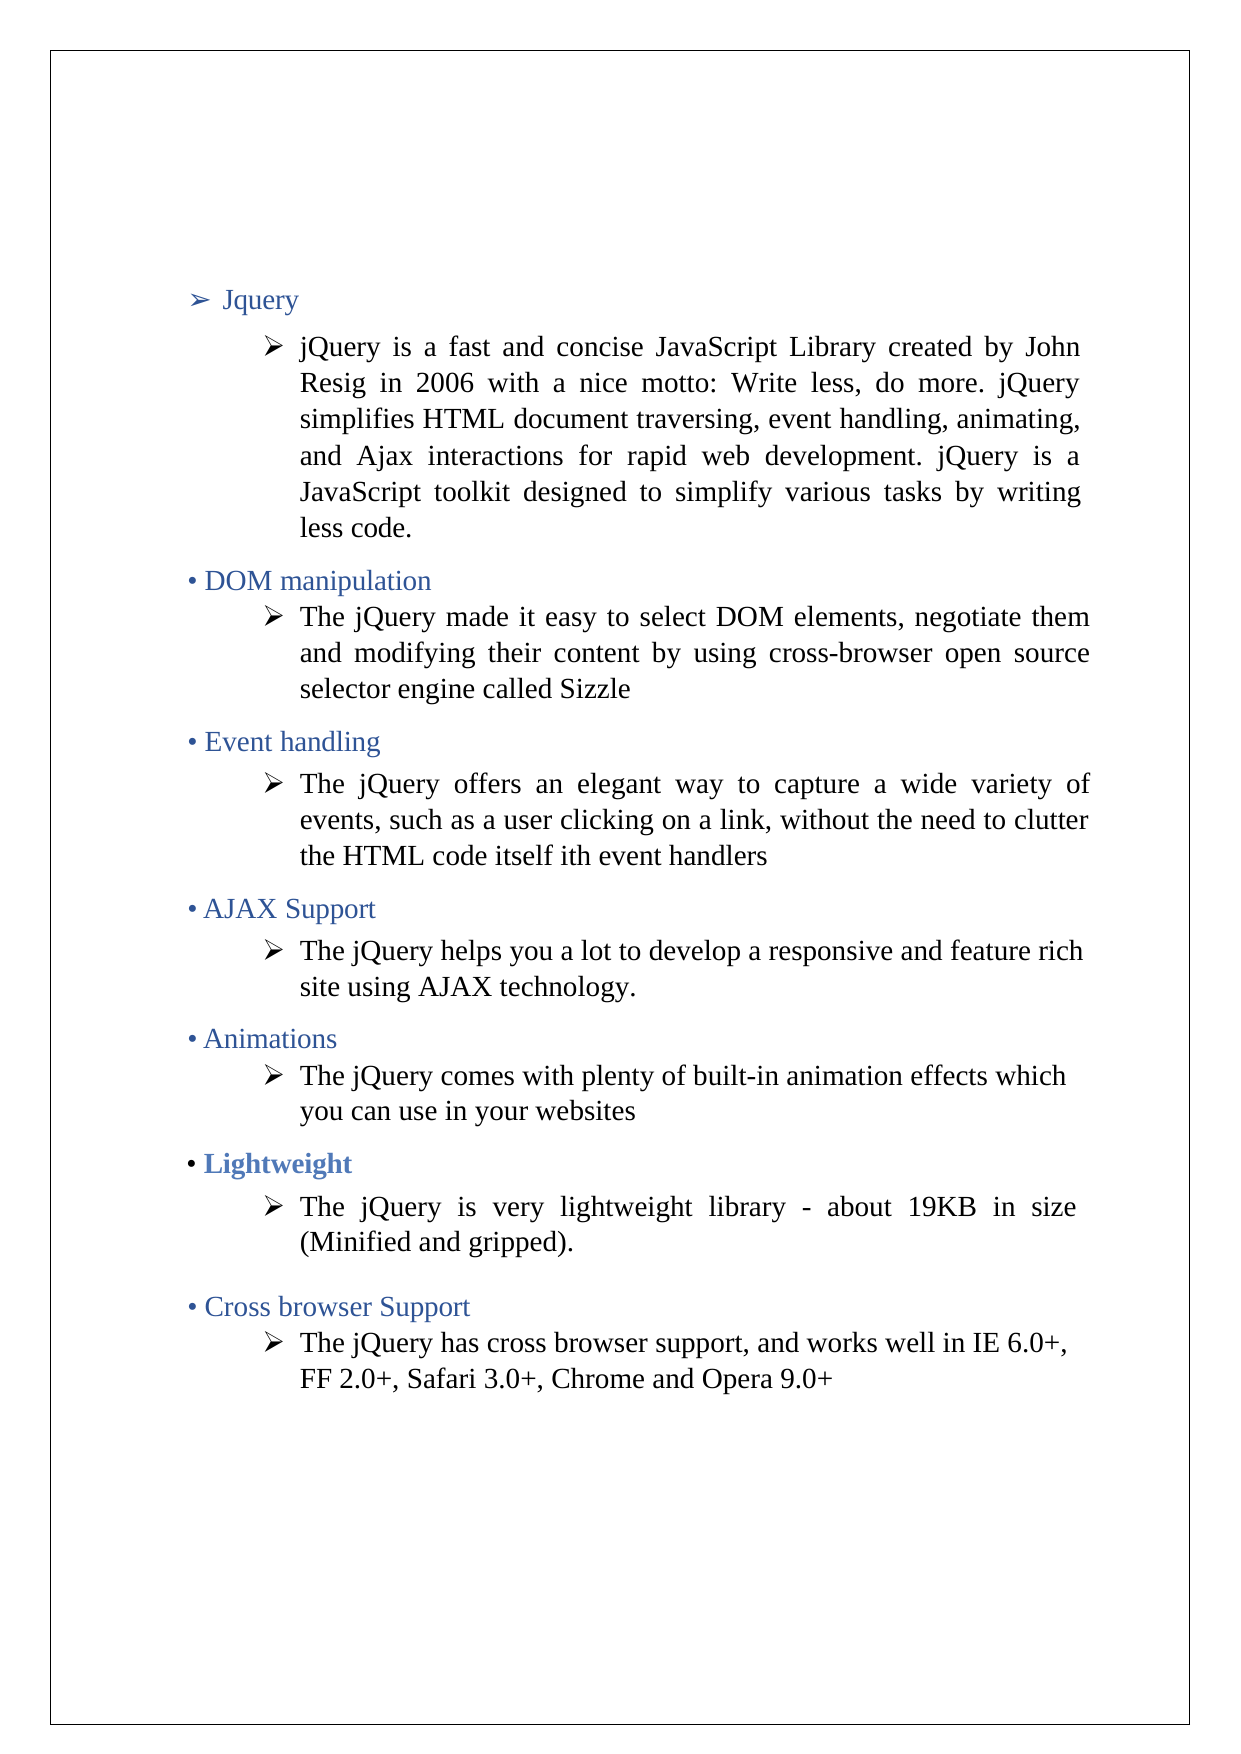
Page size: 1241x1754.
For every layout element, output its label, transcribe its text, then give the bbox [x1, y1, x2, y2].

list Cross browser Support [187, 1289, 1181, 1322]
list AJAX Support [187, 891, 1181, 924]
list Jquery [187, 278, 1181, 318]
list The jQuery has cross browser support, and works well in IE 6.0+, FF 2.0+, Safari 3.0+, Chrome and Opera 9.0+ [262, 1325, 1090, 1394]
list jQuery is a fast and concise JavaScript Library created by John Resig in 2006 with a nice motto: Write less, do more. jQuery simplifies HTML document traversing, event handling, animating, and Ajax interactions for rapid web development. jQuery is a JavaScript toolkit designed to simplify various tasks by writing less code. [262, 329, 1081, 544]
list The jQuery helps you a lot to develop a responsive and feature rich site using AJAX technology. [262, 933, 1090, 1002]
list Animations [187, 1021, 1181, 1055]
list The jQuery is very lightweight library - about 19KB in size (Minified and gripped). [262, 1189, 1091, 1258]
list The jQuery comes with plenty of built-in animation effects which you can use in your websites [262, 1058, 1091, 1127]
list Lightweight [186, 1146, 1181, 1180]
list The jQuery offers an elegant way to capture a wide variety of events, such as a user clicking on a link, without the need to clutter the HTML code itself ith event handlers [262, 766, 1090, 872]
list Event handling [187, 724, 1181, 758]
list DOM manipulation [187, 563, 1181, 597]
list The jQuery made it easy to select DOM elements, negotiate them and modifying their content by using cross-browser open source selector engine called Sizzle [262, 599, 1091, 705]
